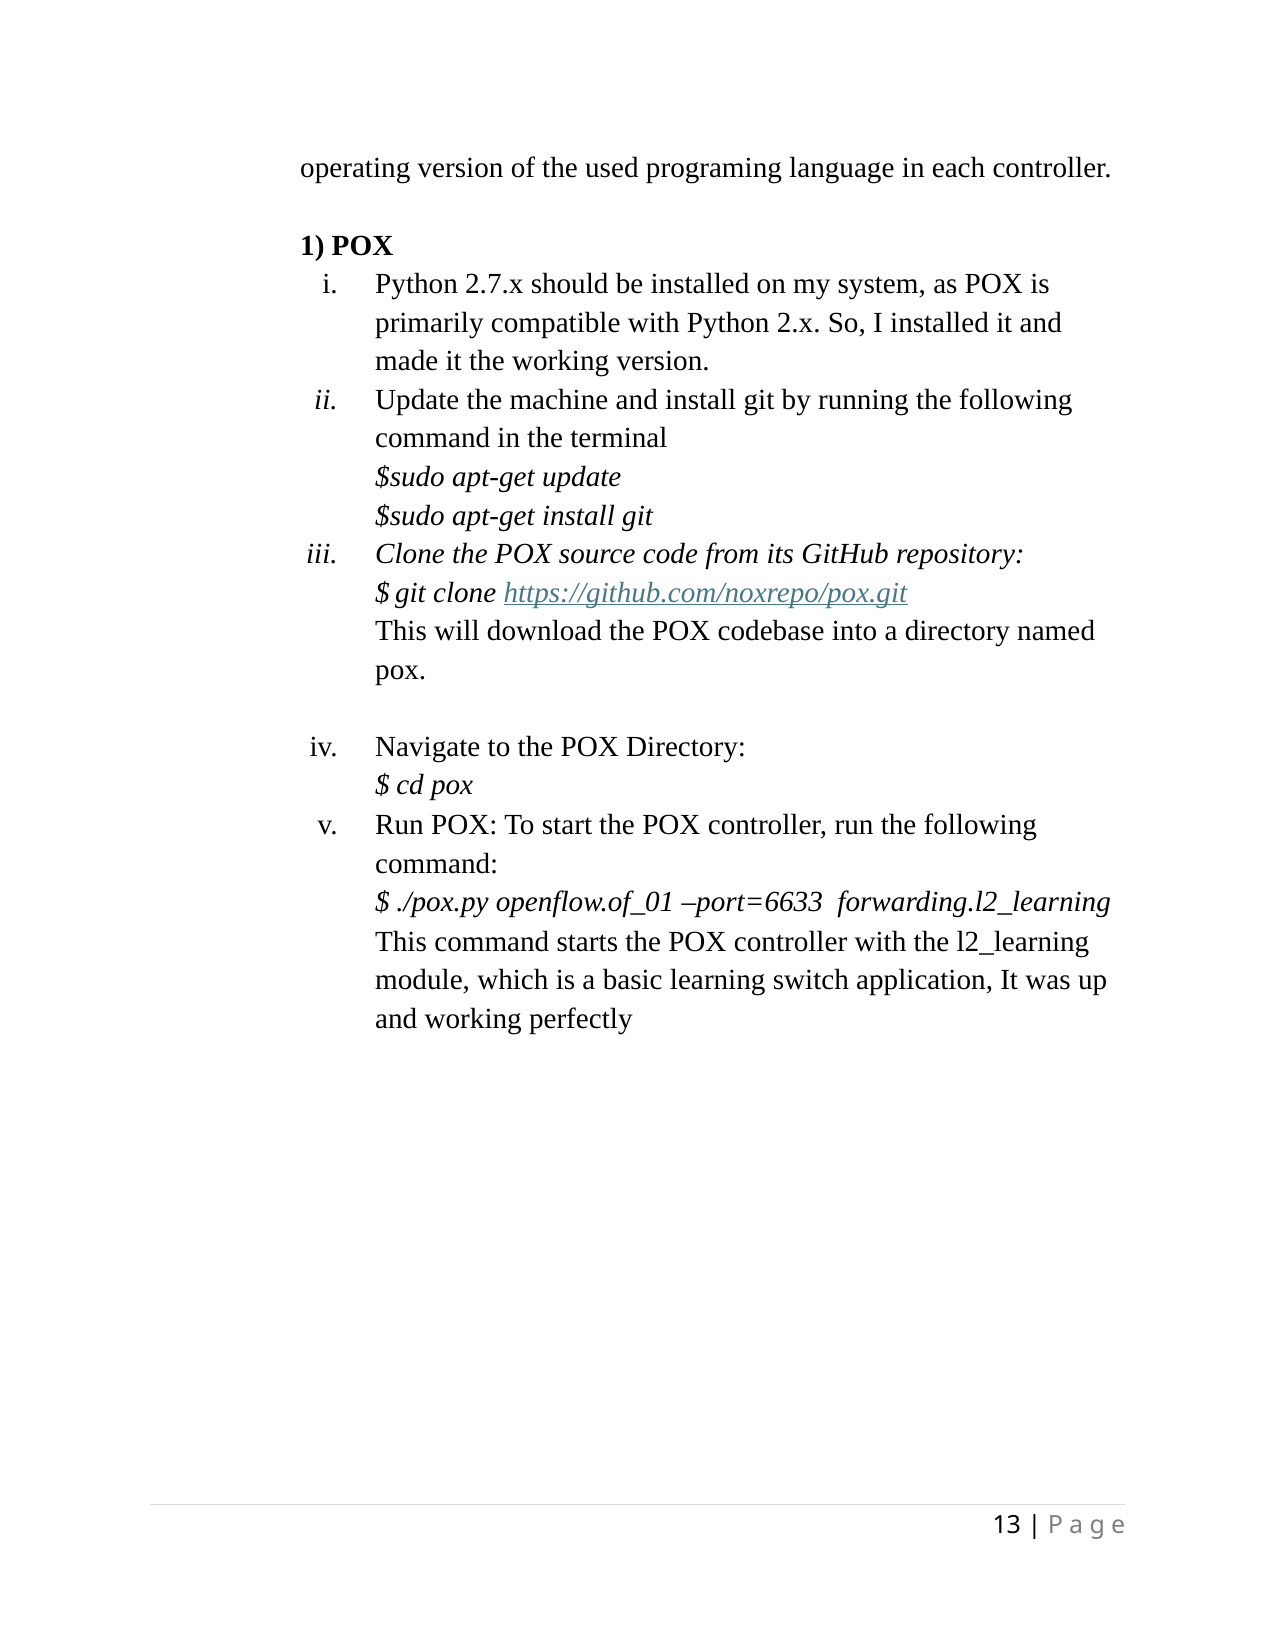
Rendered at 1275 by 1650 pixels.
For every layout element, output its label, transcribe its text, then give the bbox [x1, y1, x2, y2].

list Run POX: To start the POX controller, run the following command: $ ./pox.py openflow.of_01 –port=6633 forwarding.l2_learning This command starts the POX controller with the l2_learning module, which is a basic learning switch application, It was up and working perfectly [337, 807, 1125, 1034]
list 1) POX [300, 228, 1125, 261]
list Navigate to the POX Directory: $ cd pox [337, 729, 1125, 802]
list Python 2.7.x should be installed on my system, as POX is primarily compatible with Python 2.x. So, I installed it and made it the working version. [337, 266, 1125, 377]
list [300, 150, 1125, 223]
list Update the machine and install git by running the following command in the terminal $sudo apt-get update [337, 382, 1125, 493]
list $sudo apt-get install git [375, 498, 1125, 531]
list Clone the POX source code from its GitHub repository: $ git clone https://github.com/noxrepo/pox.git This will download the POX codebase into a directory named pox. [337, 536, 1125, 685]
